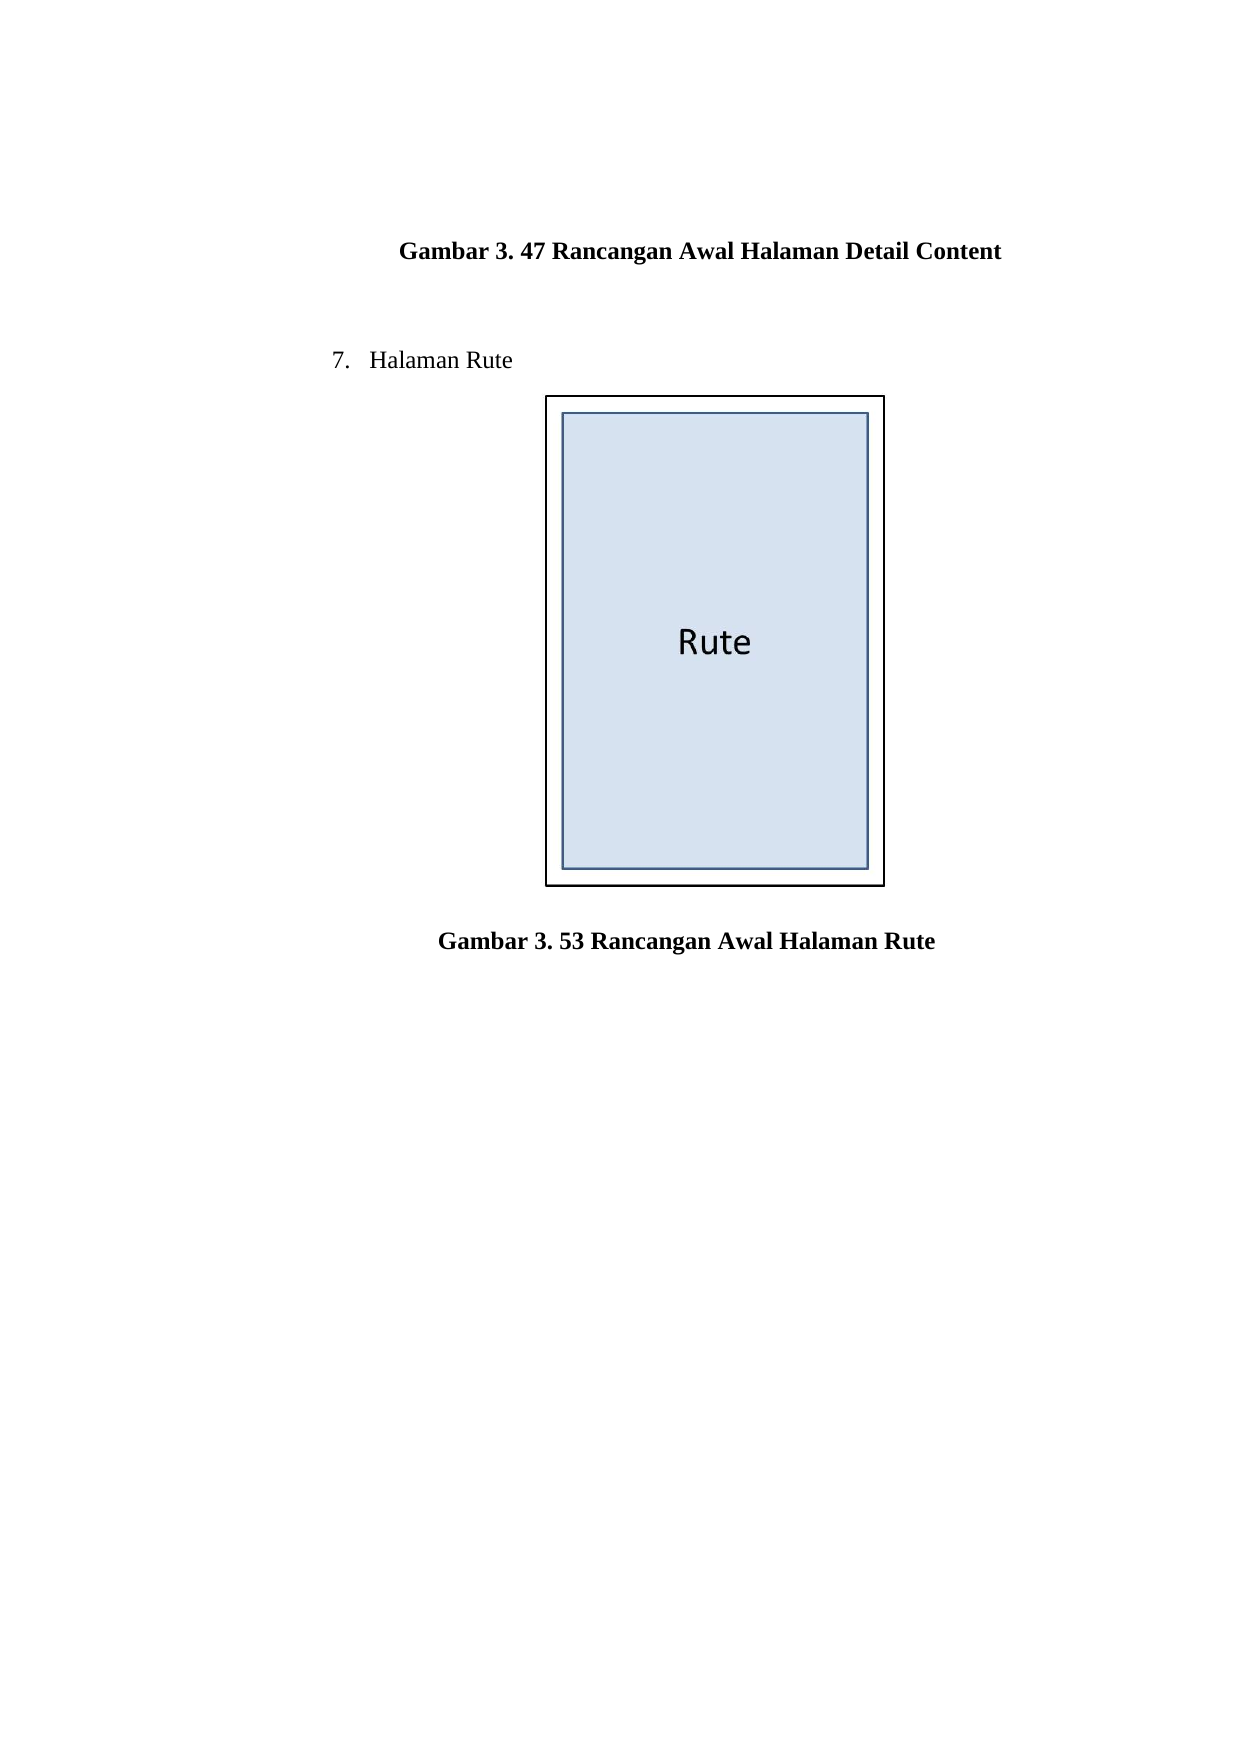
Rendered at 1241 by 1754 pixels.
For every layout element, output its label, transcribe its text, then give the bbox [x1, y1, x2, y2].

text Gambar 3. 53 Rancangan Awal Halaman Rute [310, 926, 1063, 954]
list Halaman Rute [332, 346, 1063, 374]
picture [537, 388, 895, 896]
